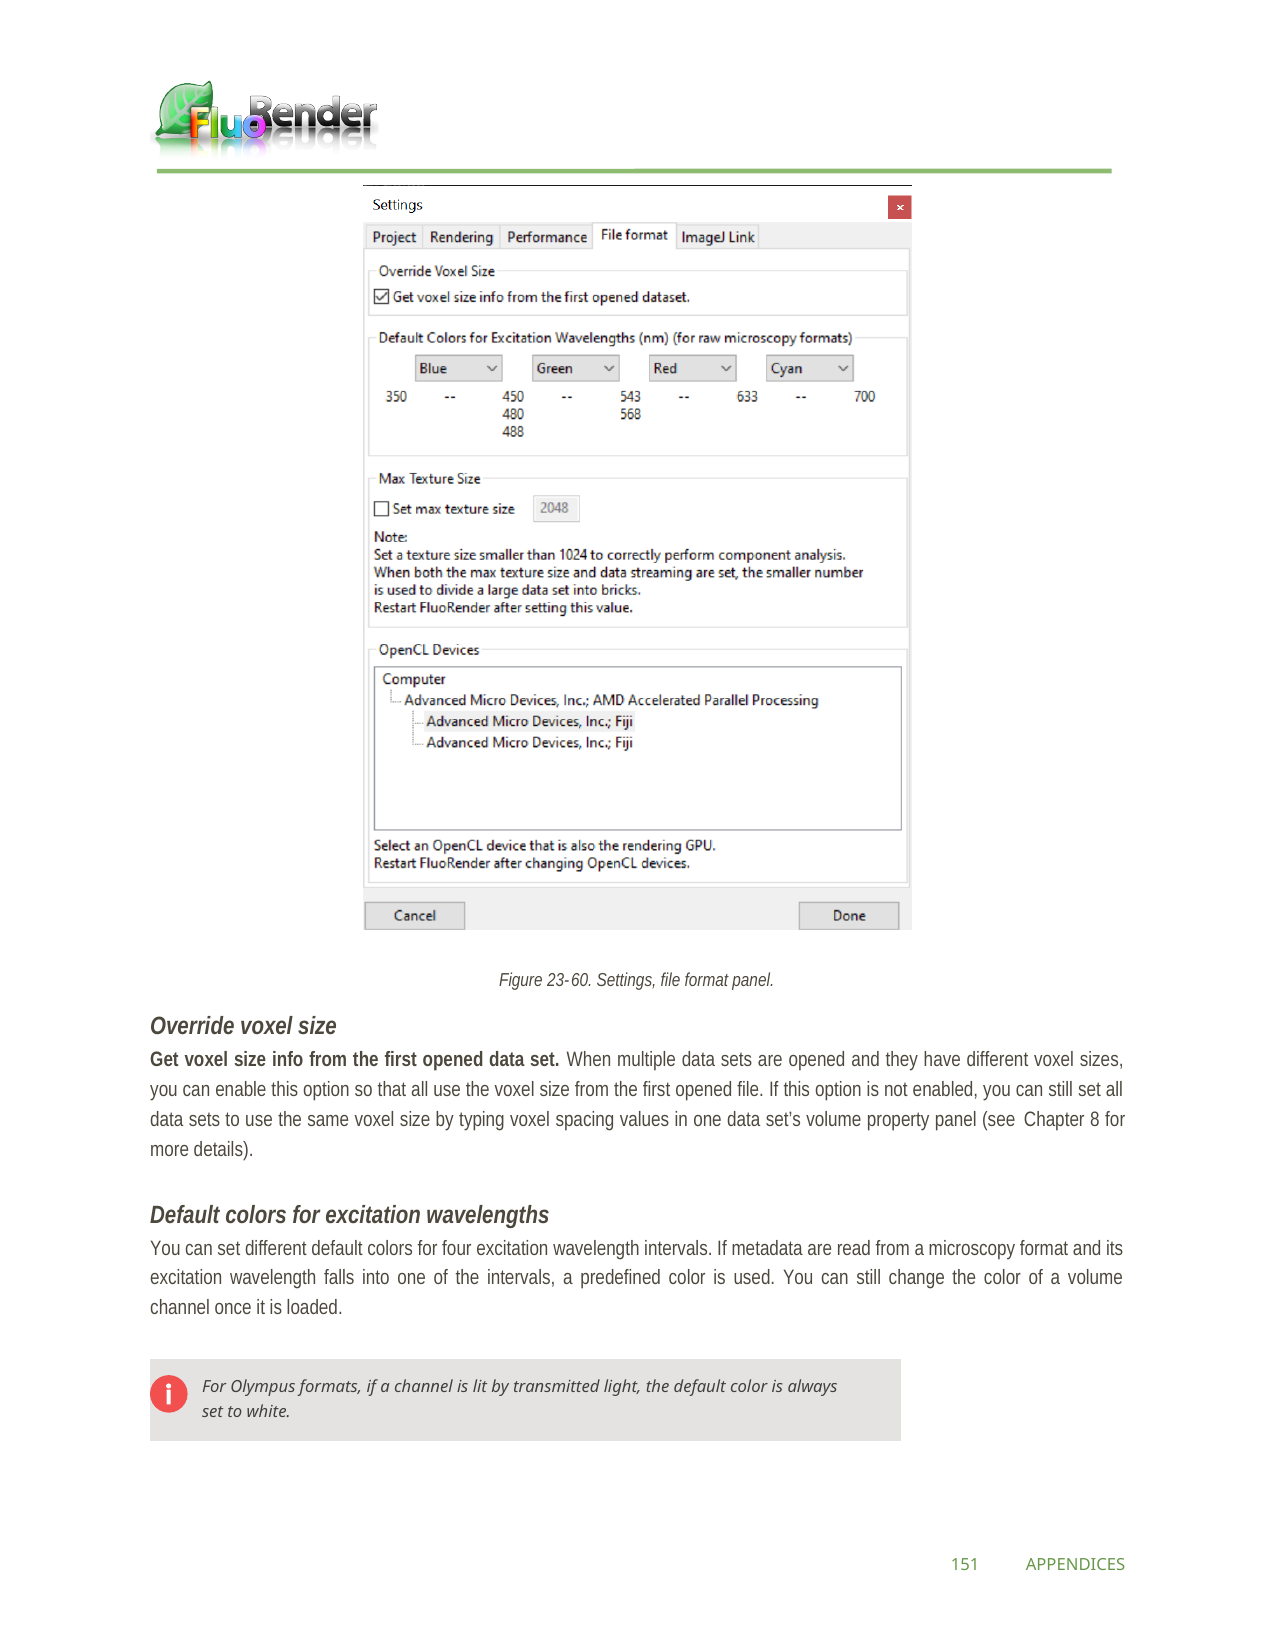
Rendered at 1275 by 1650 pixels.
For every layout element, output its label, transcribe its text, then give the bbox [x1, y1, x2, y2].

text Get voxel size info from the first opened data set. When multiple data sets are opened and they have different voxel sizes, you can enable this option so that all use the voxel size from the first opened file. If this option is not enabled, you can still set all data sets to use the same voxel size by typing voxel spacing values in one data set’s volume property panel (see Chapter 8 for more details). [150, 1047, 1125, 1160]
picture [150, 75, 379, 162]
subtitle Default colors for excitation wavelengths [150, 1200, 1125, 1228]
picture [363, 185, 912, 930]
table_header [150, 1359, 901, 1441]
subtitle Override voxel size [150, 1011, 1125, 1040]
text You can set different default colors for four excitation wavelength intervals. If metadata are read from a microscopy format and its excitation wavelength falls into one of the intervals, a predefined color is used. You can still change the color of a volume channel once it is loaded. [150, 1235, 1125, 1319]
